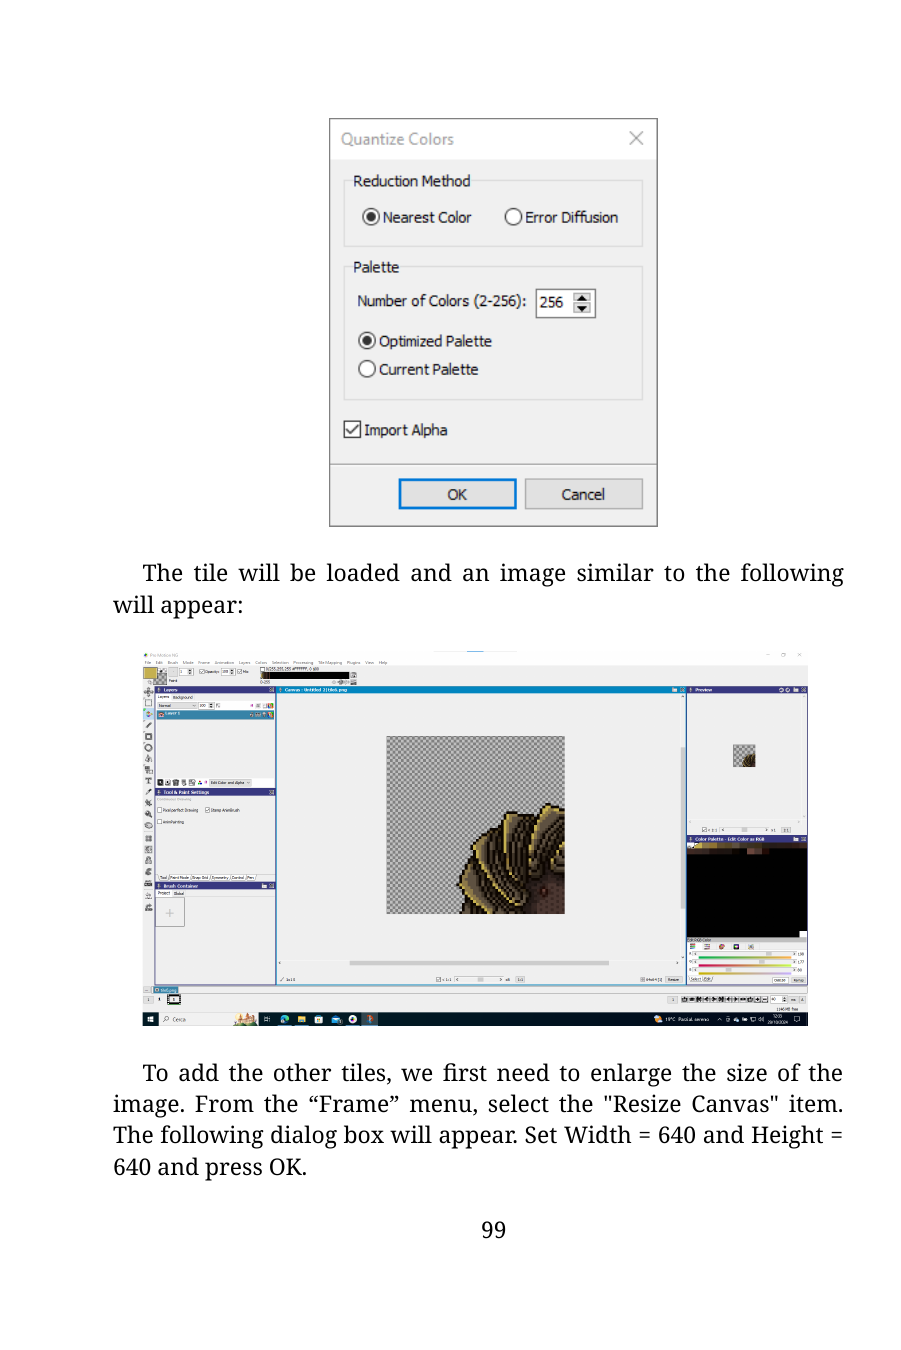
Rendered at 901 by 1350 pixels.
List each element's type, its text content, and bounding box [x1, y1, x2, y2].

picture [329, 118, 658, 527]
text To add the other tiles, we first need to enlarge the size of the image. From the “Frame” menu, select the "Resize Canvas" item. The following dialog box will appear. Set Width = 640 and Height = 640 and press OK. [113, 1057, 844, 1182]
text The tile will be loaded and an image similar to the following will appear: [113, 557, 844, 620]
picture [142, 651, 808, 1026]
